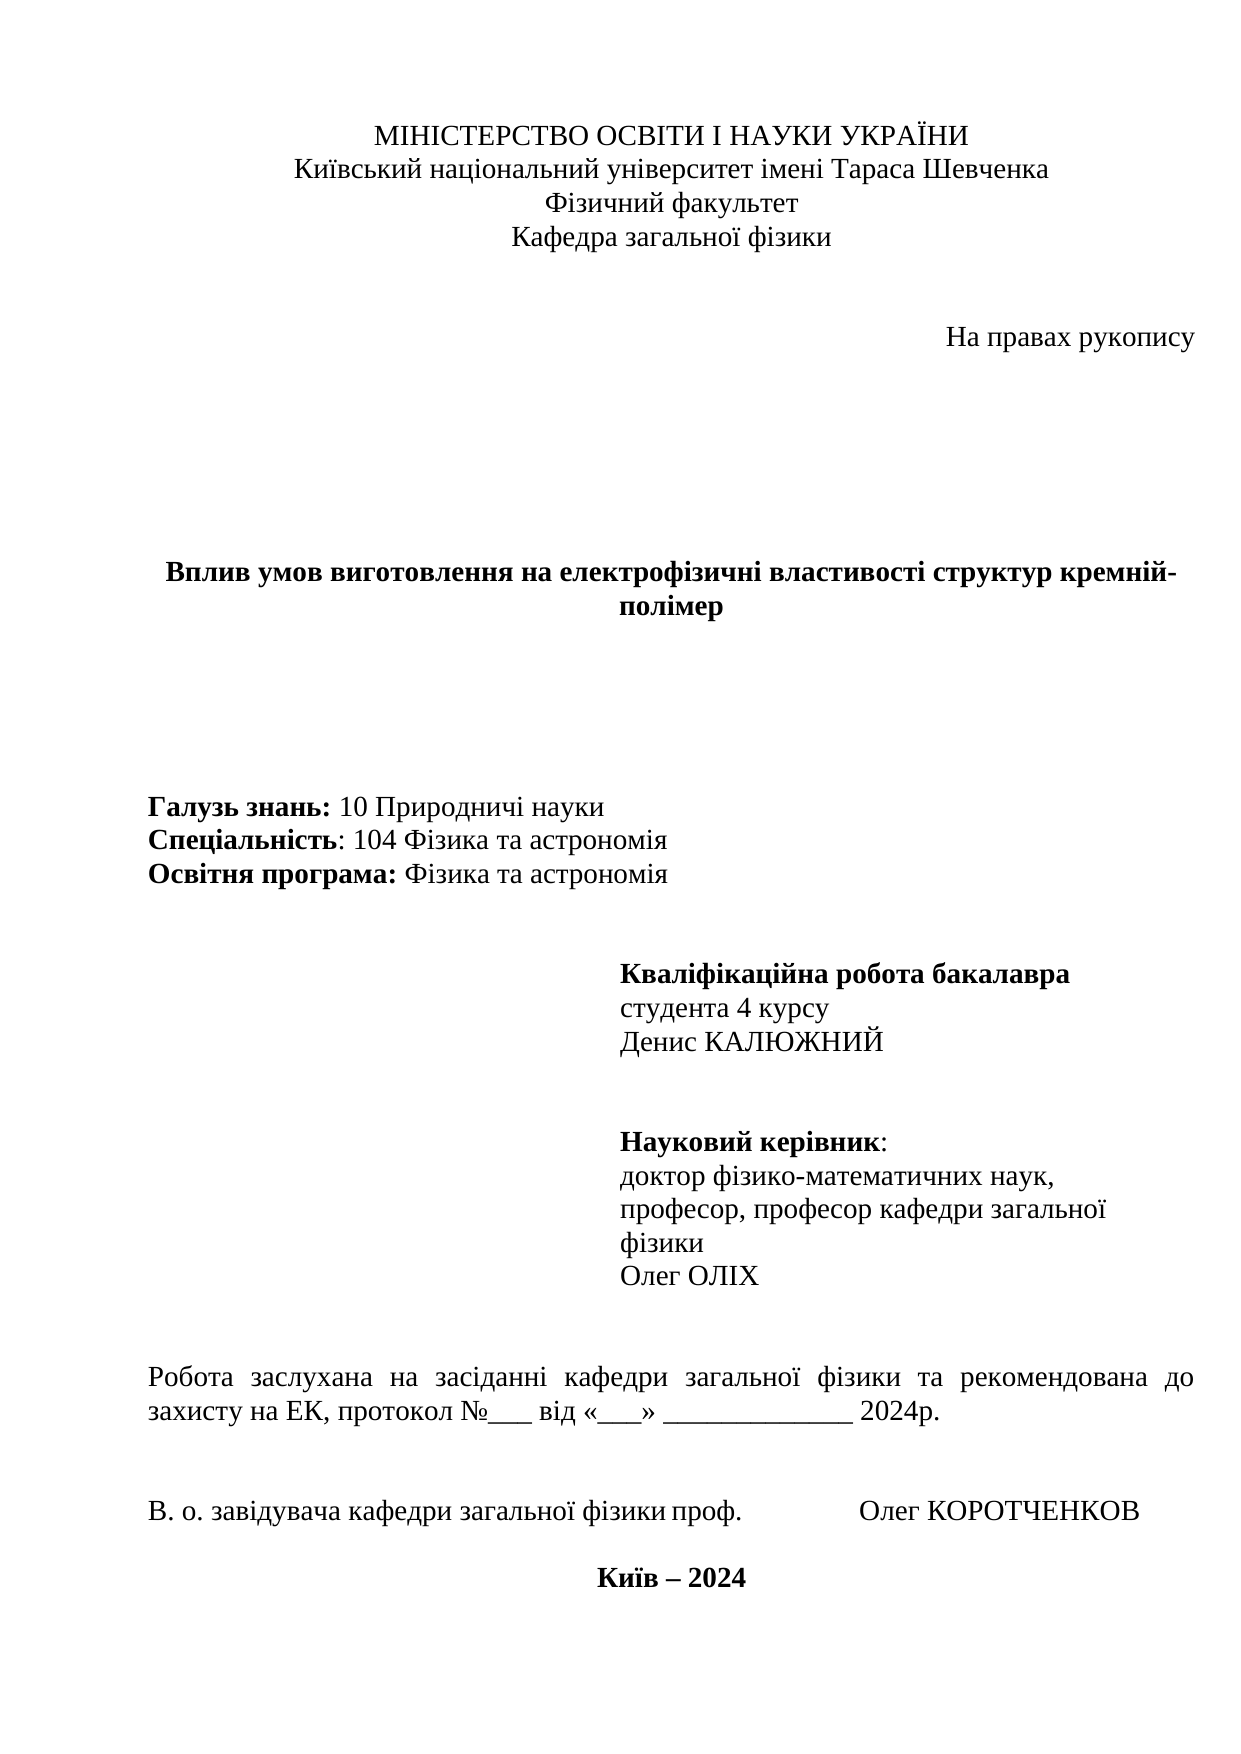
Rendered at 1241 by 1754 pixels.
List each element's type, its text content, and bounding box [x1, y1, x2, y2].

text Кваліфікаційна робота бакалавра [620, 957, 1195, 990]
text доктор фізико-математичних наук, [620, 1158, 1195, 1191]
text В. о. завідувача кафедри загальної фізики проф. Олег КОРОТЧЕНКОВ [148, 1493, 1195, 1527]
text На правах рукопису [148, 319, 1195, 353]
text Галузь знань: 10 Природничі науки [148, 789, 1195, 822]
text Спеціальність: 104 Фізика та астрономія [148, 822, 1195, 856]
text Київський національний університет імені Тараса Шевченка [148, 152, 1195, 185]
text Науковий керівник: [620, 1124, 1195, 1158]
text Київ – 2024 [148, 1560, 1195, 1594]
text МІНІСТЕРСТВО ОСВІТИ І НАУКИ УКРАЇНИ [148, 118, 1195, 152]
text студента 4 курсу [620, 990, 1195, 1024]
text Кафедра загальної фізики [148, 219, 1195, 252]
text Вплив умов виготовлення на електрофізичні властивості структур кремній-полімер [148, 554, 1195, 621]
text Олег ОЛІХ [620, 1258, 1195, 1292]
text Денис КАЛЮЖНИЙ [620, 1024, 1195, 1057]
text Фізичний факультет [148, 185, 1195, 219]
text Освітня програма: Фізика та астрономія [148, 856, 1195, 889]
text Робота заслухана на засіданні кафедри загальної фізики та рекомендована до захисту на ЕК, протокол №___ від «___» _____________ 2024р. [148, 1359, 1195, 1426]
text професор, професор кафедри загальної фізики [620, 1191, 1195, 1258]
